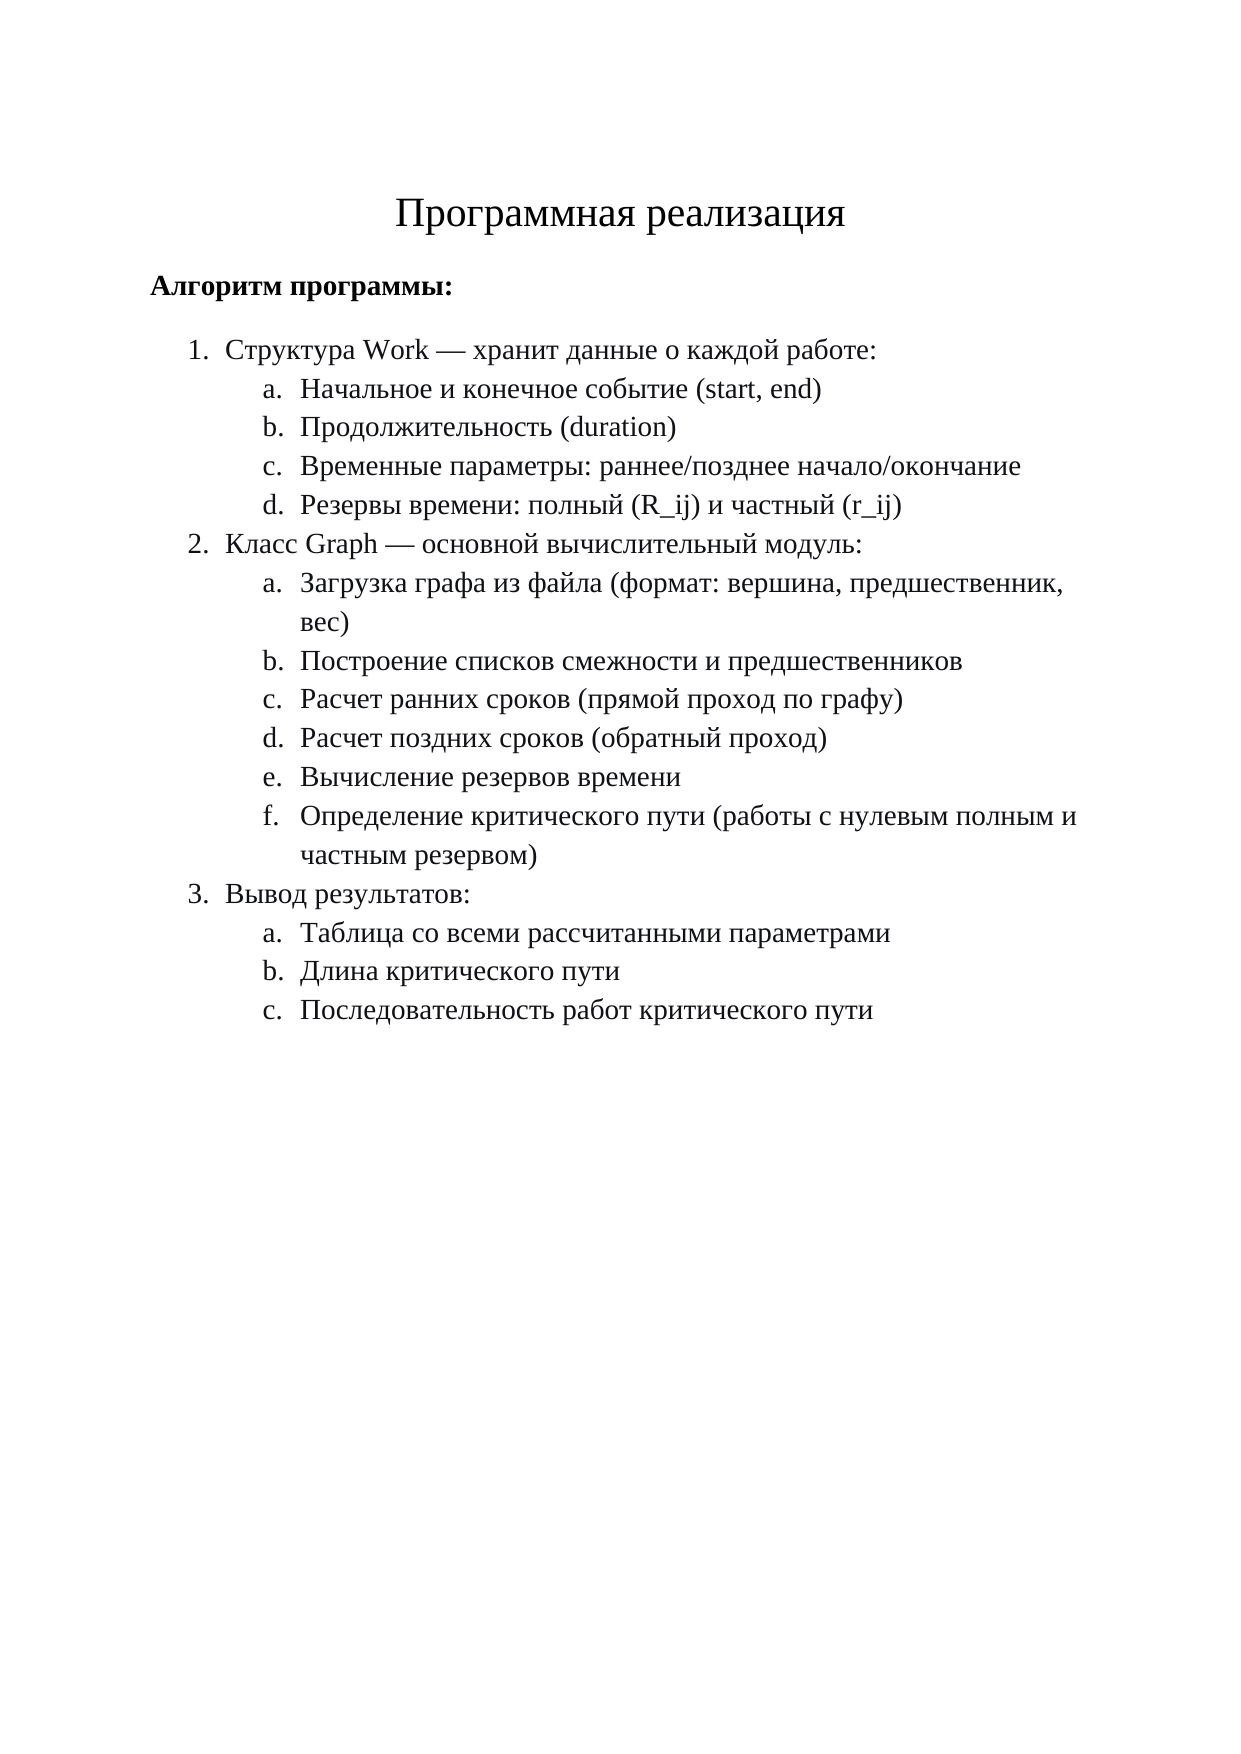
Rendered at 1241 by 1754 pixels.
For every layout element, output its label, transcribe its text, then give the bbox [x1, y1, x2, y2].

list Вычисление резервов времени [262, 759, 1090, 793]
list Расчет поздних сроков (обратный проход) [262, 720, 1090, 754]
text Алгоритм программы: [150, 268, 1090, 302]
list Продолжительность (duration) [262, 409, 1090, 443]
list Временные параметры: раннее/позднее начало/окончание [262, 448, 1090, 482]
list Начальное и конечное событие (start, end) [262, 371, 1090, 404]
list Последовательность работ критического пути [262, 992, 1090, 1026]
list Класс Graph — основной вычислительный модуль: [187, 526, 1090, 560]
list Вывод результатов: [187, 876, 1090, 909]
list Загрузка графа из файла (формат: вершина, предшественник, вес) [262, 565, 1090, 637]
list Расчет ранних сроков (прямой проход по графу) [262, 682, 1090, 715]
subtitle Программная реализация [150, 187, 1090, 235]
list Резервы времени: полный (R_ij) и частный (r_ij) [262, 487, 1090, 521]
list Определение критического пути (работы с нулевым полным и частным резервом) [262, 798, 1090, 871]
list Структура Work — хранит данные о каждой работе: [187, 332, 1090, 365]
list Построение списков смежности и предшественников [262, 643, 1090, 676]
list Длина критического пути [262, 953, 1090, 987]
list Таблица со всеми рассчитанными параметрами [262, 915, 1090, 948]
